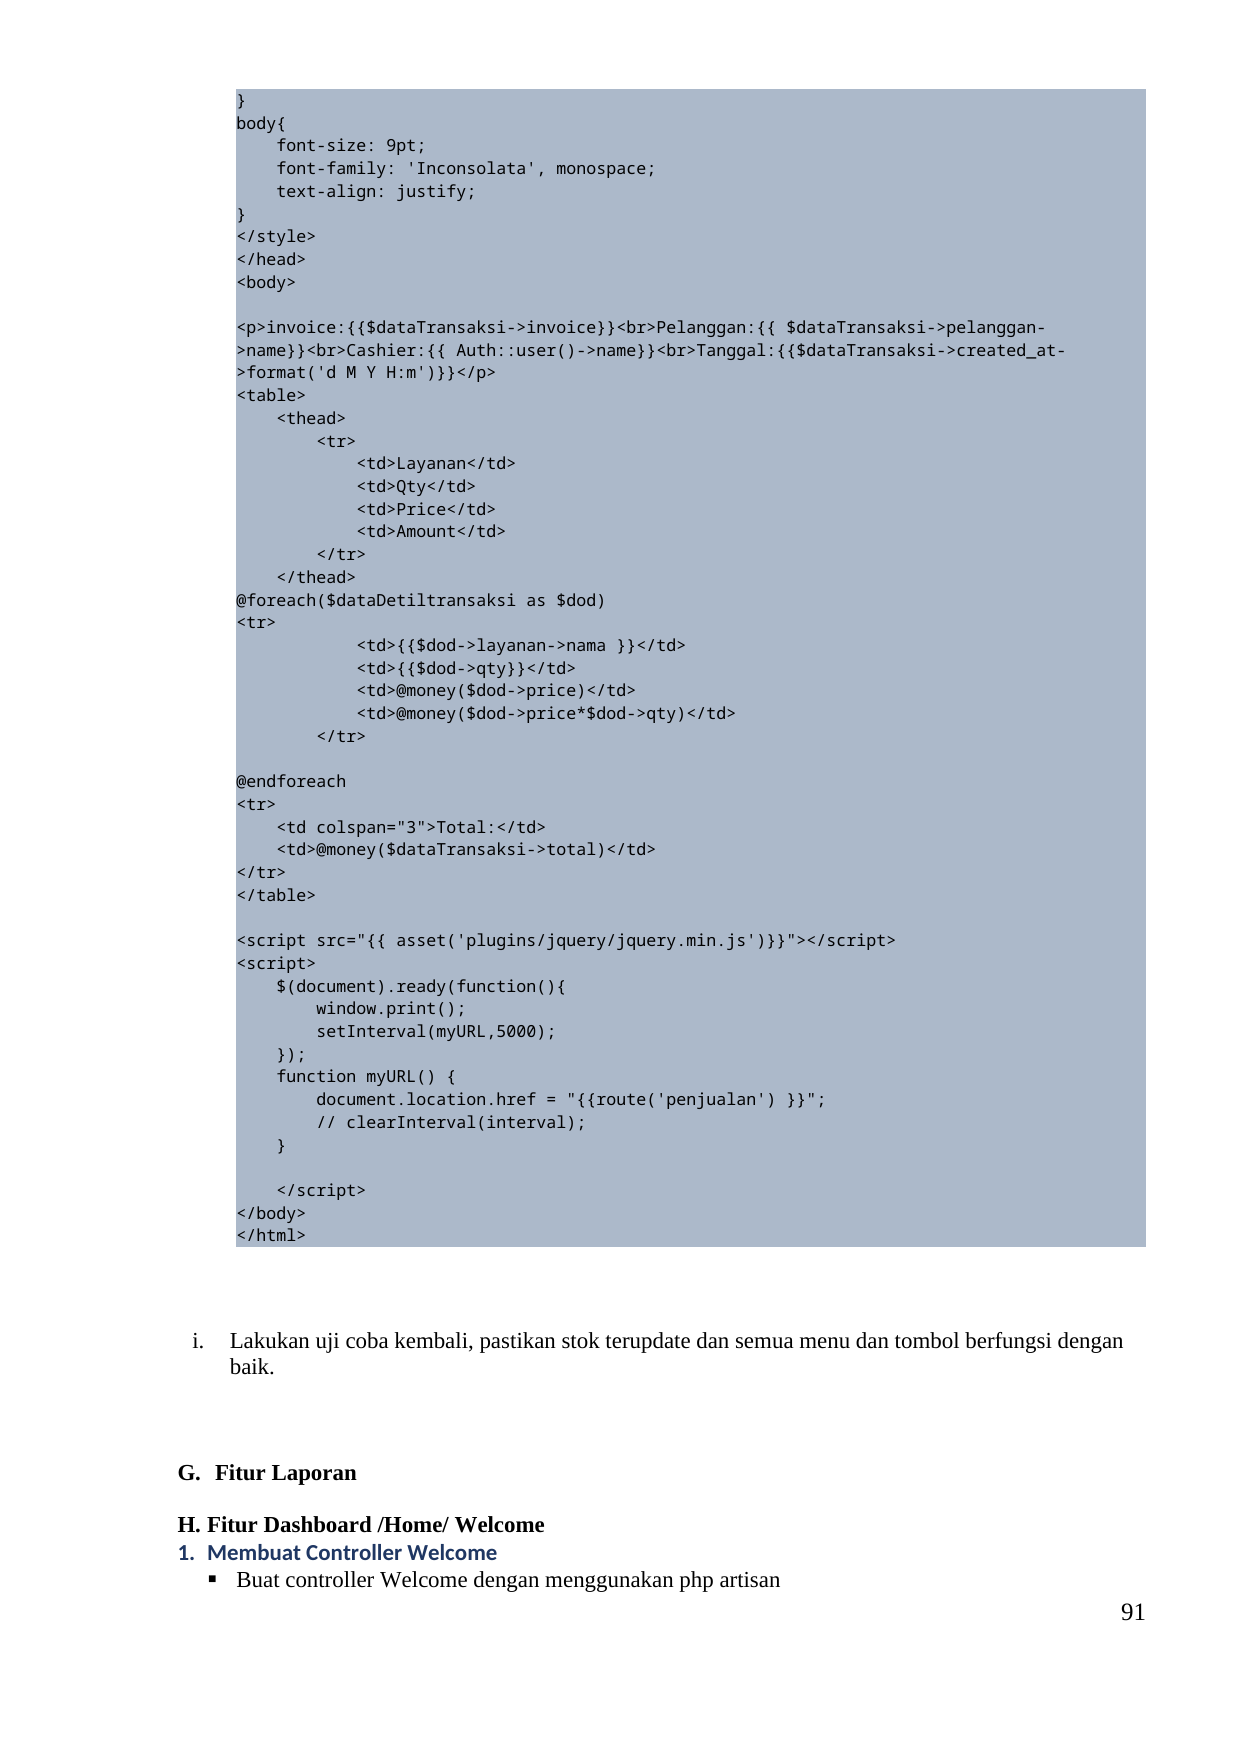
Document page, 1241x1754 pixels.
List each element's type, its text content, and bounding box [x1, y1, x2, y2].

text <script src="{{ asset('plugins/jquery/jquery.min.js')}}"></script> [236, 929, 1146, 952]
text <p>invoice:{{$dataTransaksi->invoice}}<br>Pelanggan:{{ $dataTransaksi->pelanggan->name}}<br>Cashier:{{ Auth::user()->name}}<br>Tanggal:{{$dataTransaksi->created_at->format('d M Y H:m')}}</p> [236, 316, 1146, 384]
text <script> [236, 952, 1146, 974]
text <tr> [236, 429, 1146, 452]
text } [236, 89, 1146, 111]
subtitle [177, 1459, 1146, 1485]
text <td>Price</td> [236, 497, 1146, 520]
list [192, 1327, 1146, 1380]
text </tr> [236, 724, 1146, 747]
text </style> [236, 225, 1146, 248]
text }); [236, 1042, 1146, 1065]
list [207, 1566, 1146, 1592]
text function myURL() { [236, 1065, 1146, 1088]
text font-size: 9pt; [236, 134, 1146, 157]
text <table> [236, 384, 1146, 407]
text <body> [236, 270, 1146, 293]
text <td>Amount</td> [236, 520, 1146, 543]
text @endforeach [236, 770, 1146, 793]
text <thead> [236, 407, 1146, 429]
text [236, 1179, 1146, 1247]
text <td colspan="3">Total:</td> [236, 815, 1146, 838]
text window.print(); [236, 997, 1146, 1020]
text $(document).ready(function(){ [236, 974, 1146, 997]
text <tr> [236, 793, 1146, 815]
text @foreach($dataDetiltransaksi as $dod) [236, 588, 1146, 611]
text <td>Qty</td> [236, 475, 1146, 497]
text setInterval(myURL,5000); [236, 1020, 1146, 1042]
text } [236, 1133, 1146, 1156]
text <td>@money($dataTransaksi->total)</td> [236, 838, 1146, 861]
text } [236, 202, 1146, 225]
text </head> [236, 248, 1146, 270]
text font-family: 'Inconsolata', monospace; [236, 157, 1146, 179]
text <td>{{$dod->layanan->nama }}</td> [236, 634, 1146, 656]
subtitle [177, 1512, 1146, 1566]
text <td>@money($dod->price)</td> [236, 679, 1146, 702]
text </tr> [236, 543, 1146, 566]
text </table> [236, 883, 1146, 906]
text // clearInterval(interval); [236, 1111, 1146, 1133]
text <td>@money($dod->price*$dod->qty)</td> [236, 702, 1146, 724]
text </thead> [236, 566, 1146, 588]
text <td>{{$dod->qty}}</td> [236, 656, 1146, 679]
text <tr> [236, 611, 1146, 634]
text </tr> [236, 861, 1146, 883]
text <td>Layanan</td> [236, 452, 1146, 475]
text document.location.href = "{{route('penjualan') }}"; [236, 1088, 1146, 1111]
text text-align: justify; [236, 179, 1146, 202]
text body{ [236, 111, 1146, 134]
